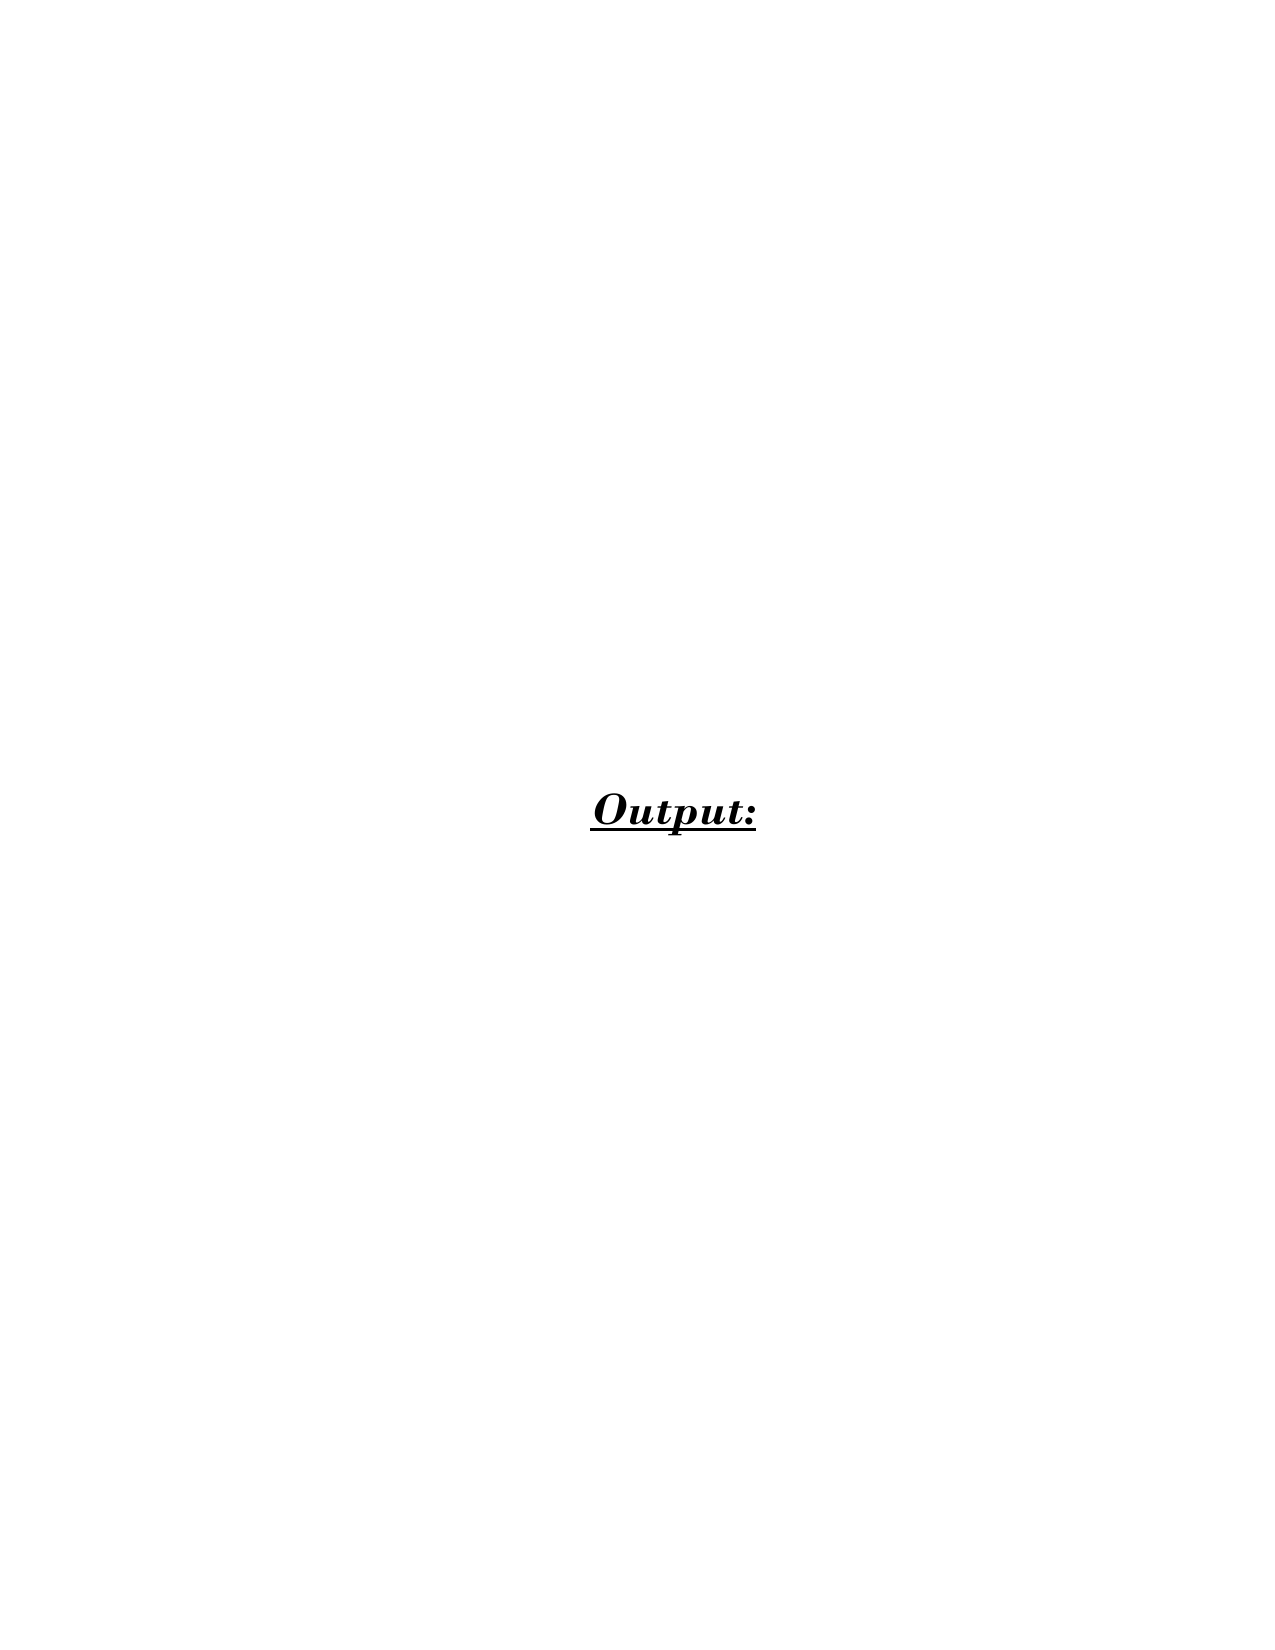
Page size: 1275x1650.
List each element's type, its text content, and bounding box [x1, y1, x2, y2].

text Output: [225, 782, 1125, 837]
